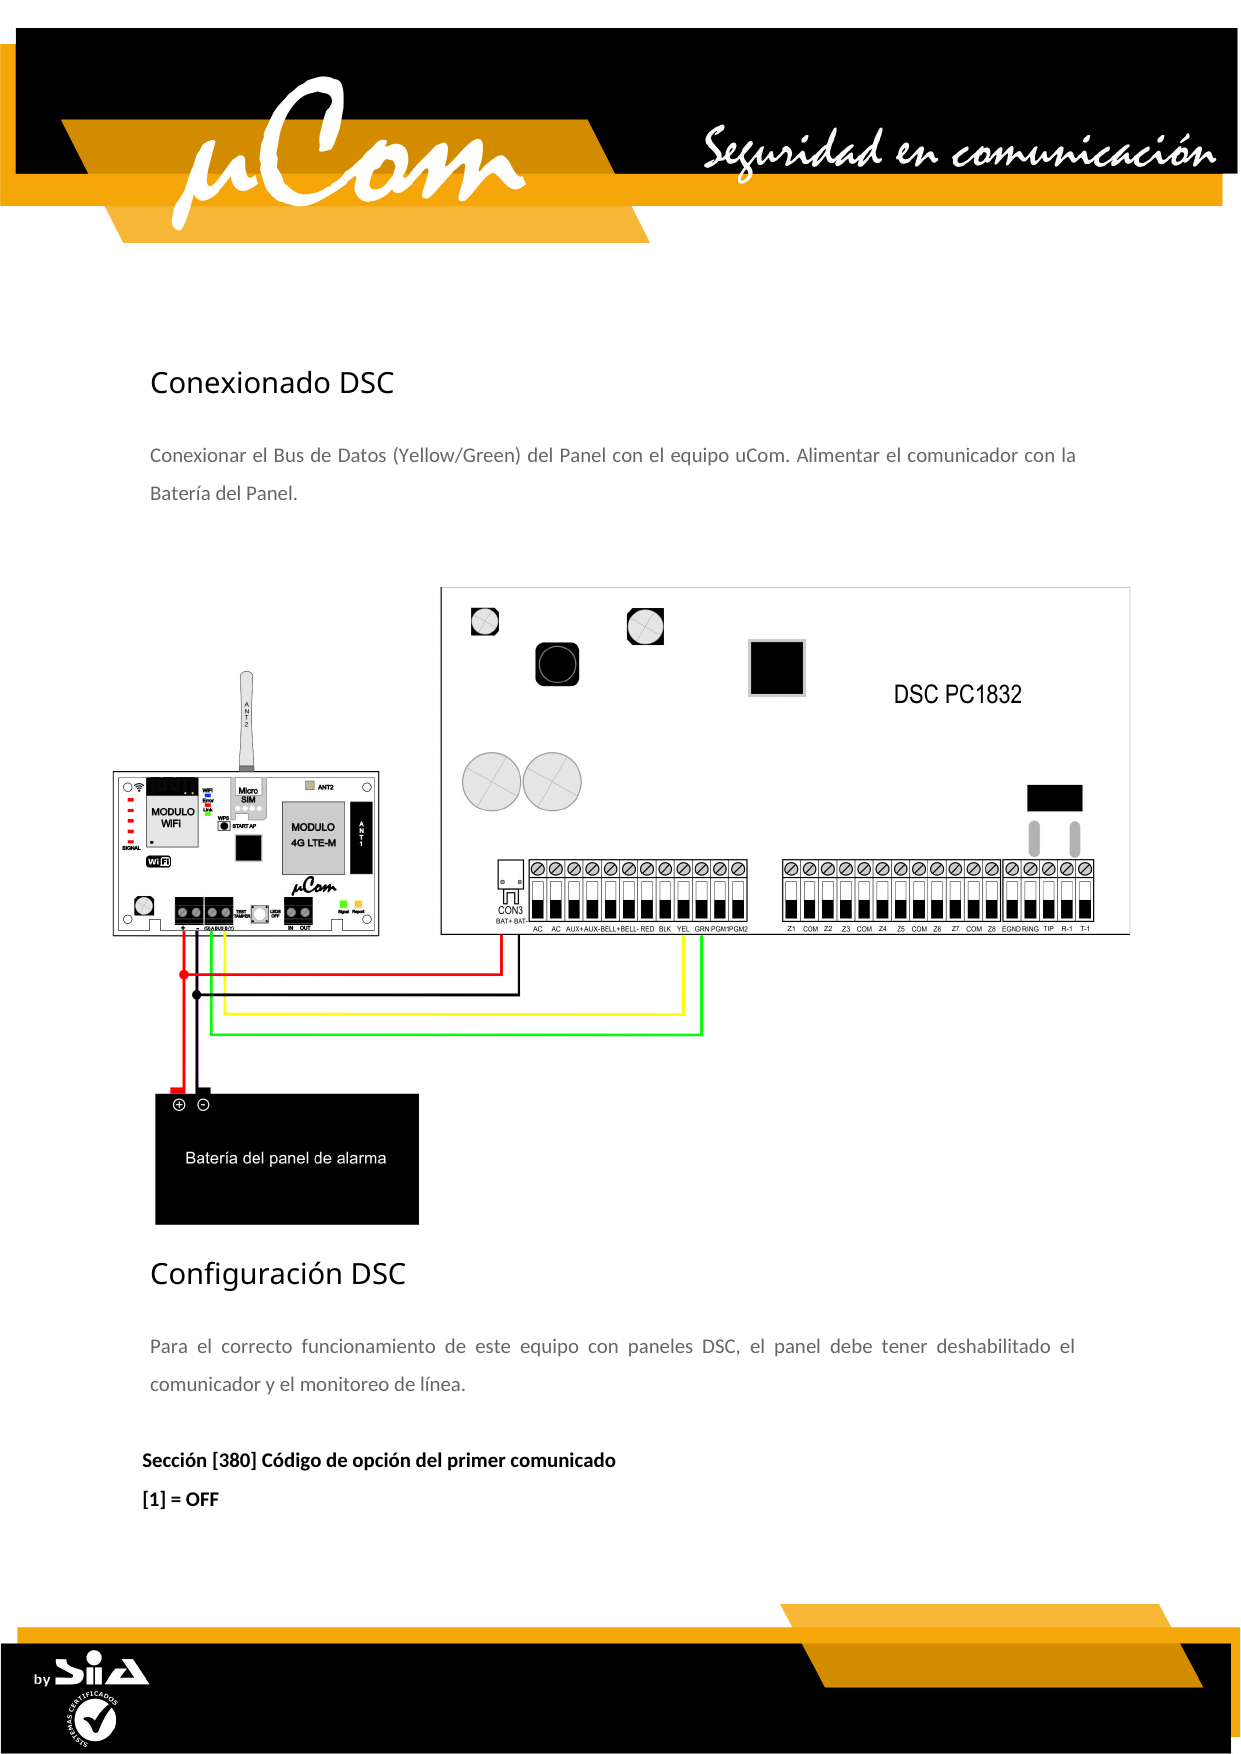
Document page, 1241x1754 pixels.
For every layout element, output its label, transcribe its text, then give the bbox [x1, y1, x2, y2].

text [1] = OFF [142, 1486, 1077, 1511]
subtitle Conexionado DSC [150, 362, 1130, 402]
picture [112, 587, 1131, 1225]
picture [0, 1603, 1241, 1754]
text Conexionar el Bus de Datos (Yellow/Green) del Panel con el equipo uCom. Alimentar el comunicador con la Batería del Panel. [150, 442, 1079, 506]
subtitle Configuración DSC [150, 1253, 1130, 1293]
text Para el correcto funcionamiento de este equipo con paneles DSC, el panel debe tener deshabilitado el comunicador y el monitoreo de línea. [150, 1333, 1077, 1397]
text Sección [380] Código de opción del primer comunicado [142, 1448, 1130, 1473]
picture [0, 28, 1238, 243]
